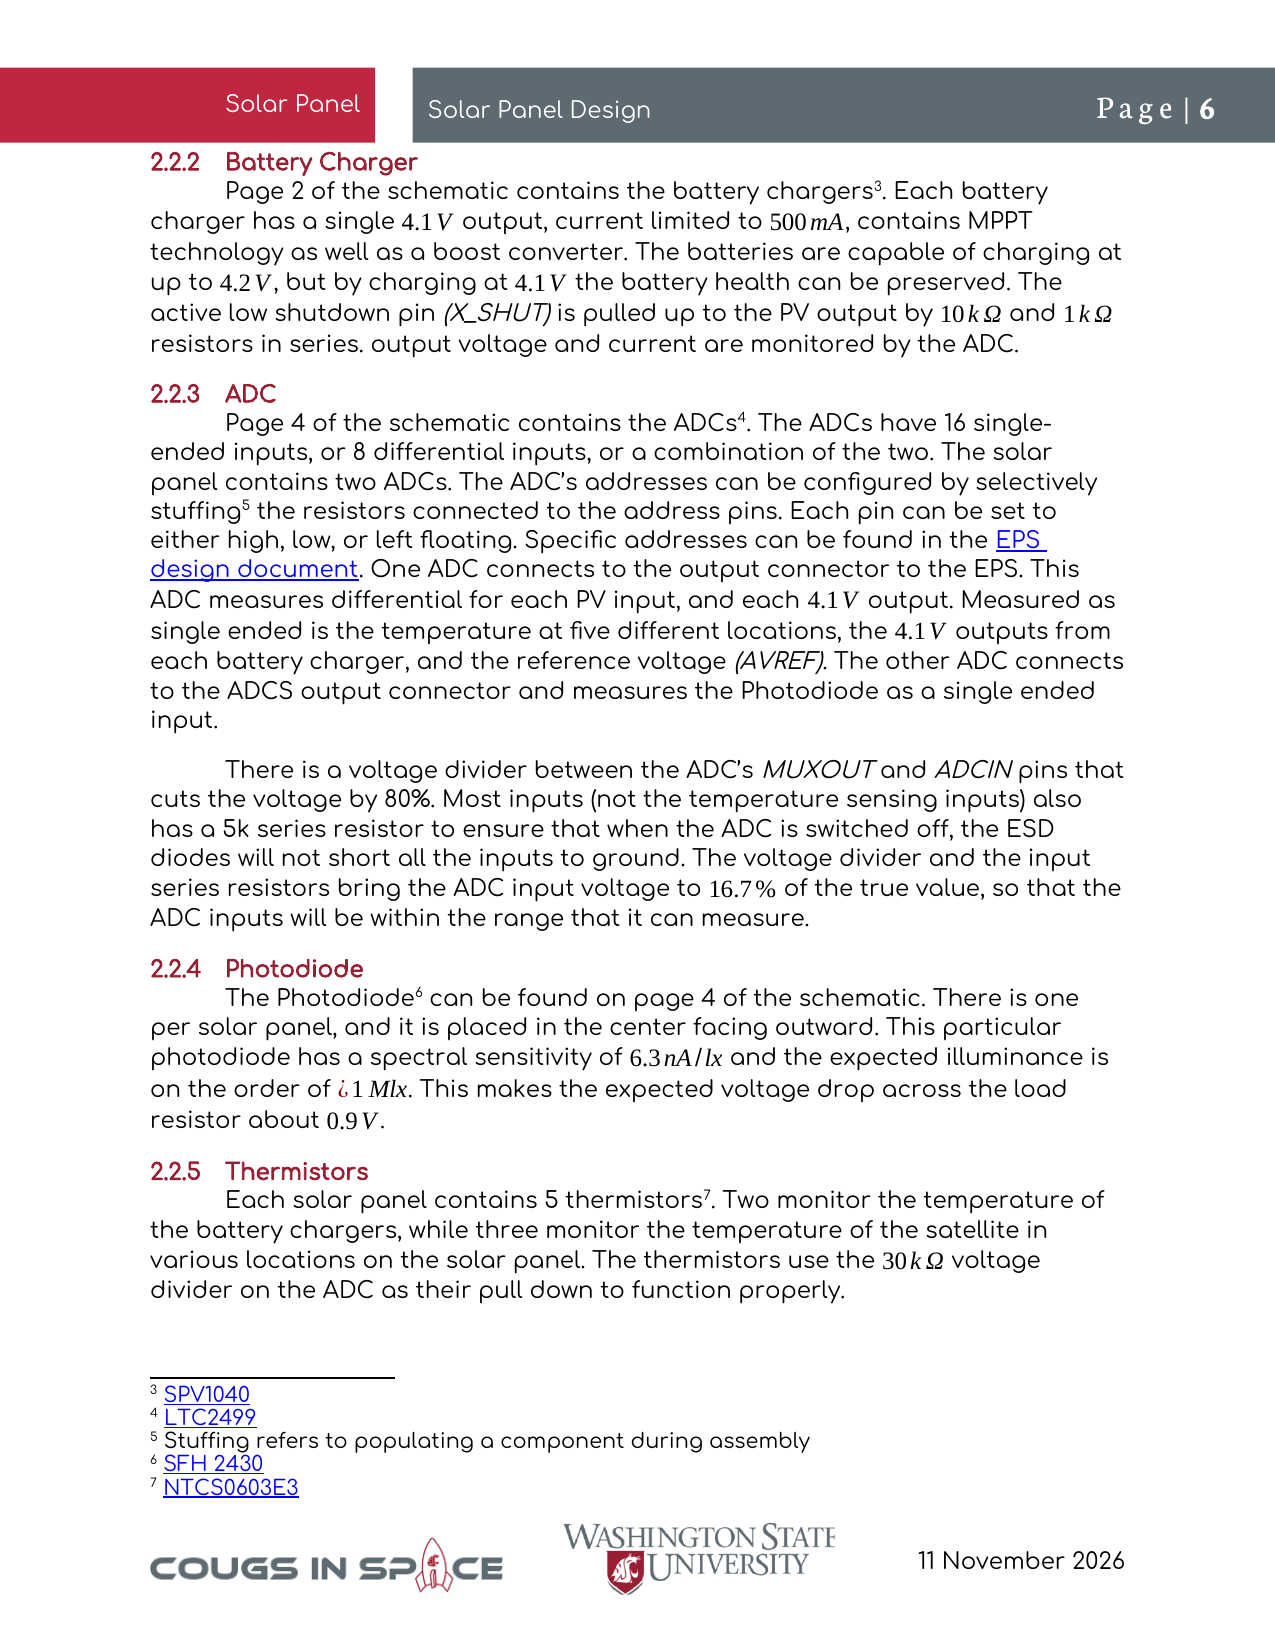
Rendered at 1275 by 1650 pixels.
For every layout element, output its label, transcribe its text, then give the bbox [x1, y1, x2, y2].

subtitle ADC [150, 382, 1125, 407]
subtitle Photodiode [150, 957, 1125, 982]
text Each solar panel contains 5 thermistors. Two monitor the temperature of the battery chargers, while three monitor the temperature of the satellite in various locations on the solar panel. The thermistors use the voltage divider on the ADC as their pull down to function properly. [150, 1189, 1125, 1304]
text Page 4 of the schematic contains the ADCs. The ADCs have 16 single-ended inputs, or 8 differential inputs, or a combination of the two. The solar panel contains two ADCs. The ADC’s addresses can be configured by selectively stuffing the resistors connected to the address pins. Each pin can be set to either high, low, or left floating. Specific addresses can be found in the EPS design document. One ADC connects to the output connector to the EPS. This ADC measures differential for each PV input, and each output. Measured as single ended is the temperature at five different locations, the outputs from each battery charger, and the reference voltage (AVREF). The other ADC connects to the ADCS output connector and measures the Photodiode as a single ended input. [150, 411, 1125, 734]
picture [150, 1537, 503, 1594]
subtitle Battery Charger [150, 150, 1125, 176]
text The Photodiode can be found on page 4 of the schematic. There is one per solar panel, and it is placed in the center facing outward. This particular photodiode has a spectral sensitivity of and the expected illuminance is on the order of . This makes the expected voltage drop across the load resistor about . [150, 986, 1125, 1135]
text There is a voltage divider between the ADC’s MUXOUT and ADCIN pins that cuts the voltage by 80%. Most inputs (not the temperature sensing inputs) also has a 5k series resistor to ensure that when the ADC is switched off, the ESD diodes will not short all the inputs to ground. The voltage divider and the input series resistors bring the ADC input voltage to of the true value, so that the ADC inputs will be within the range that it can measure. [150, 758, 1125, 932]
subtitle Thermistors [150, 1159, 1125, 1185]
text Page 2 of the schematic contains the battery chargers. Each battery charger has a single output, current limited to , contains MPPT technology as well as a boost converter. The batteries are capable of charging at up to , but by charging at the battery health can be preserved. The active low shutdown pin (X_SHUT) is pulled up to the PV output by and resistors in series. output voltage and current are monitored by the ADC. [150, 179, 1125, 357]
picture [562, 1522, 835, 1594]
